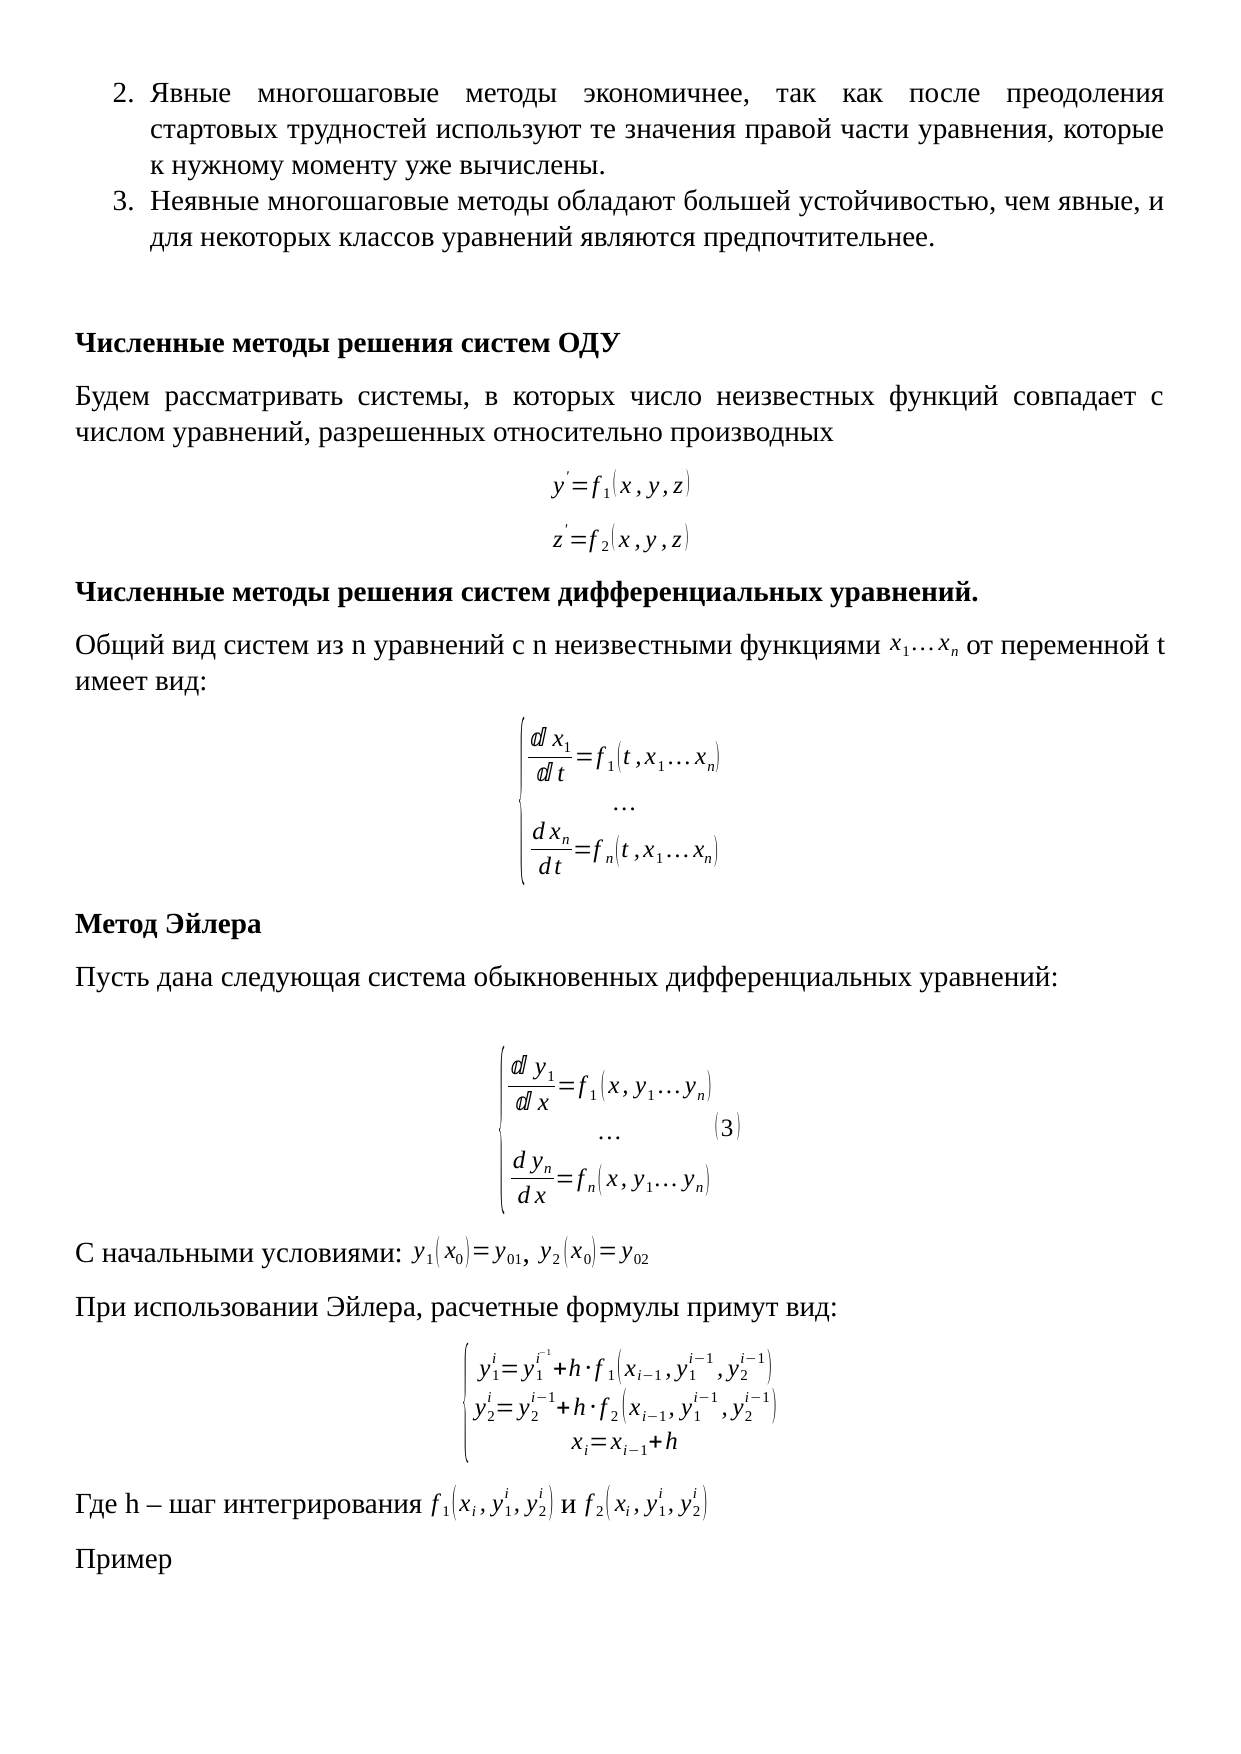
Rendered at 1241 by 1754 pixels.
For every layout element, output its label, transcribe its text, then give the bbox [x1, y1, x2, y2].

text Численные методы решения систем дифференциальных уравнений. [75, 574, 1165, 608]
text Пусть дана следующая система обыкновенных дифференциальных уравнений: [75, 959, 1165, 992]
list Явные многошаговые методы экономичнее, так как после преодоления стартовых трудностей используют те значения правой части уравнения, которые к нужному моменту уже вычислены. [112, 75, 1165, 181]
text Пример [75, 1541, 1165, 1575]
text Где h – шаг интегрирования и [75, 1483, 1165, 1522]
text С начальными условиями: , [75, 1235, 1165, 1270]
text Численные методы решения систем ОДУ [75, 325, 1165, 359]
list Неявные многошаговые методы обладают большей устойчивостью, чем явные, и для некоторых классов уравнений являются предпочтительнее. [112, 183, 1165, 253]
text При использовании Эйлера, расчетные формулы примут вид: [75, 1289, 1165, 1322]
text Метод Эйлера [75, 906, 1165, 939]
text Общий вид систем из n уравнений с n неизвестными функциями от переменной t имеет вид: [75, 627, 1165, 697]
text Будем рассматривать системы, в которых число неизвестных функций совпадает с числом уравнений, разрешенных относительно производных [75, 378, 1165, 448]
